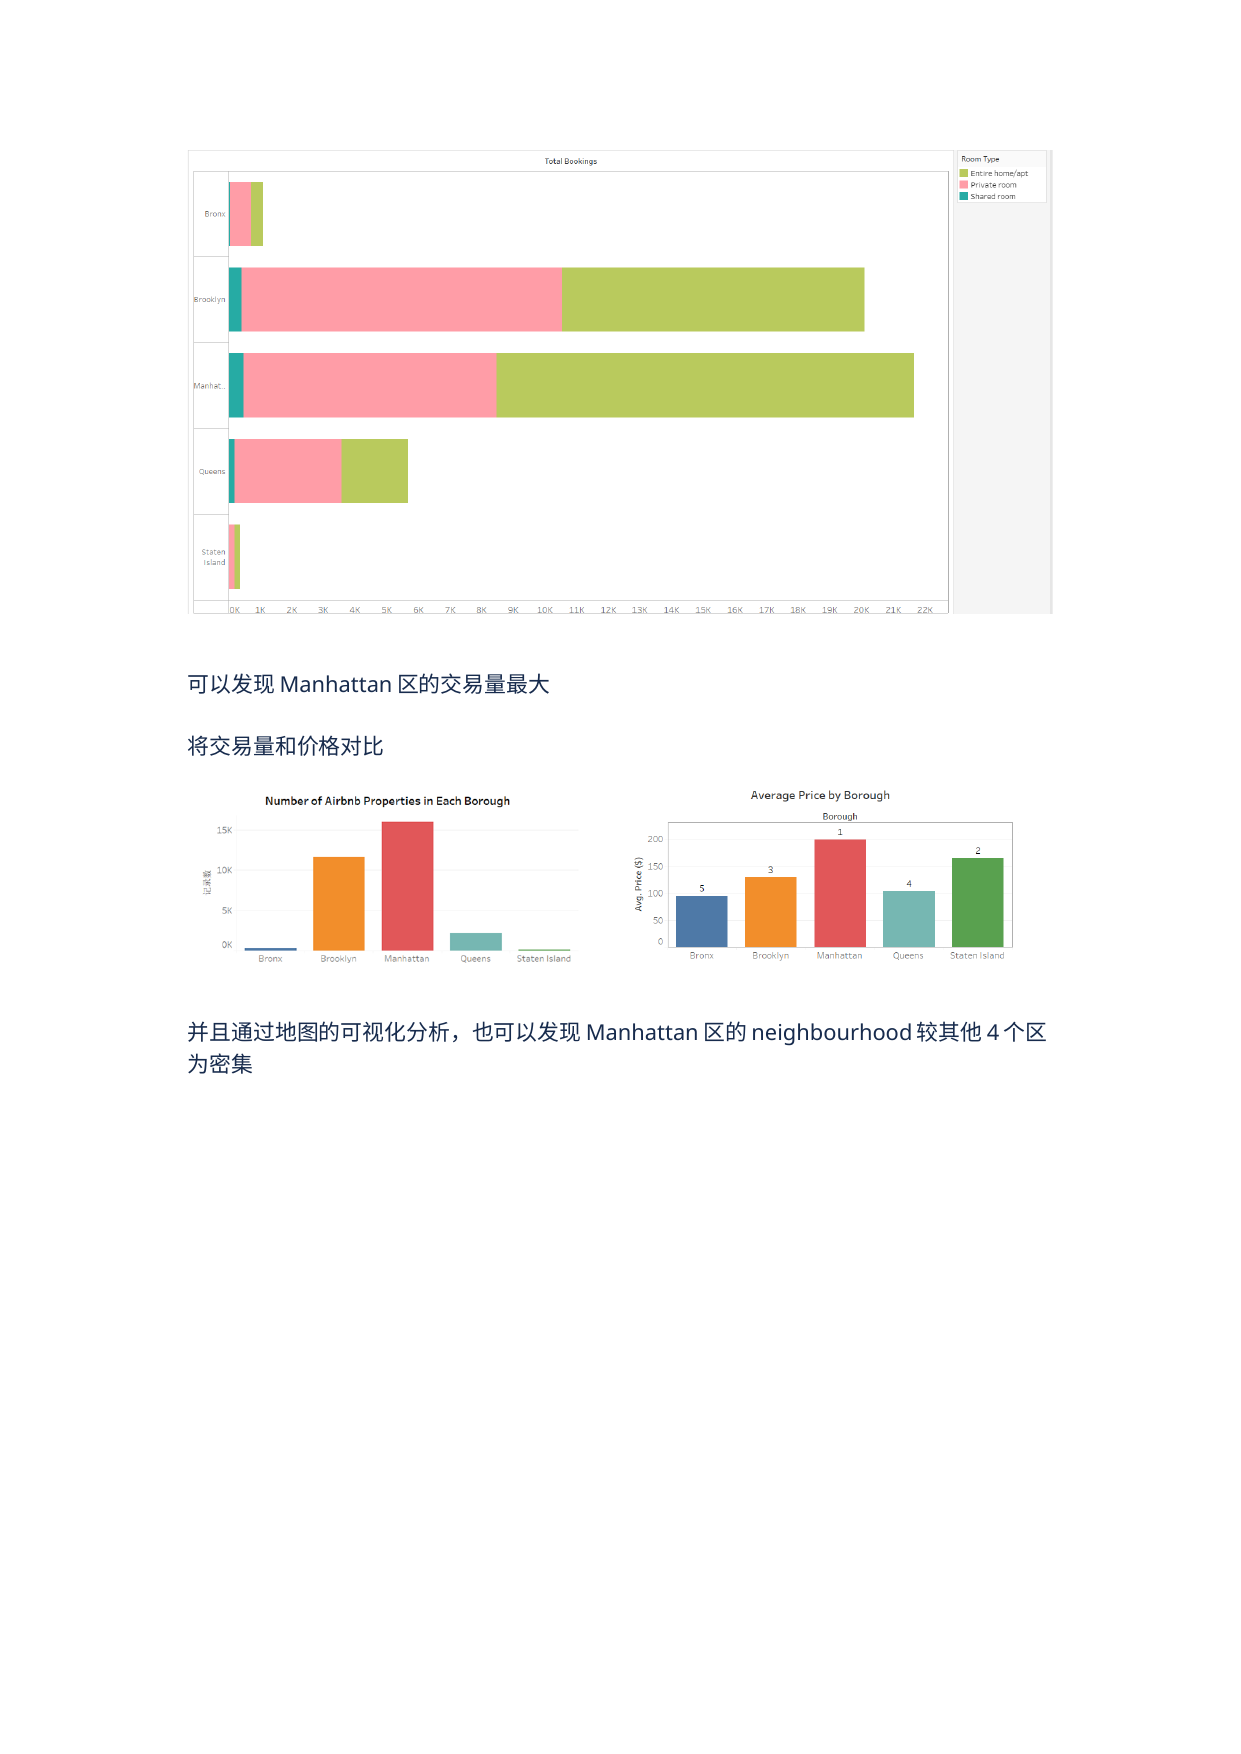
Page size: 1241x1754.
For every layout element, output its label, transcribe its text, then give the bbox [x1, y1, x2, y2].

picture [630, 790, 1019, 967]
text 并且通过地图的可视化分析，也可以发现Manhattan区的neighbourhood较其他4个区为密集 [187, 1014, 1053, 1079]
text 将交易量和价格对比 [187, 728, 1053, 761]
table_header [188, 790, 619, 985]
picture [187, 150, 1053, 614]
text 可以发现Manhattan区的交易量最大 [187, 667, 1053, 699]
picture [198, 790, 580, 963]
table_header [620, 790, 1052, 985]
